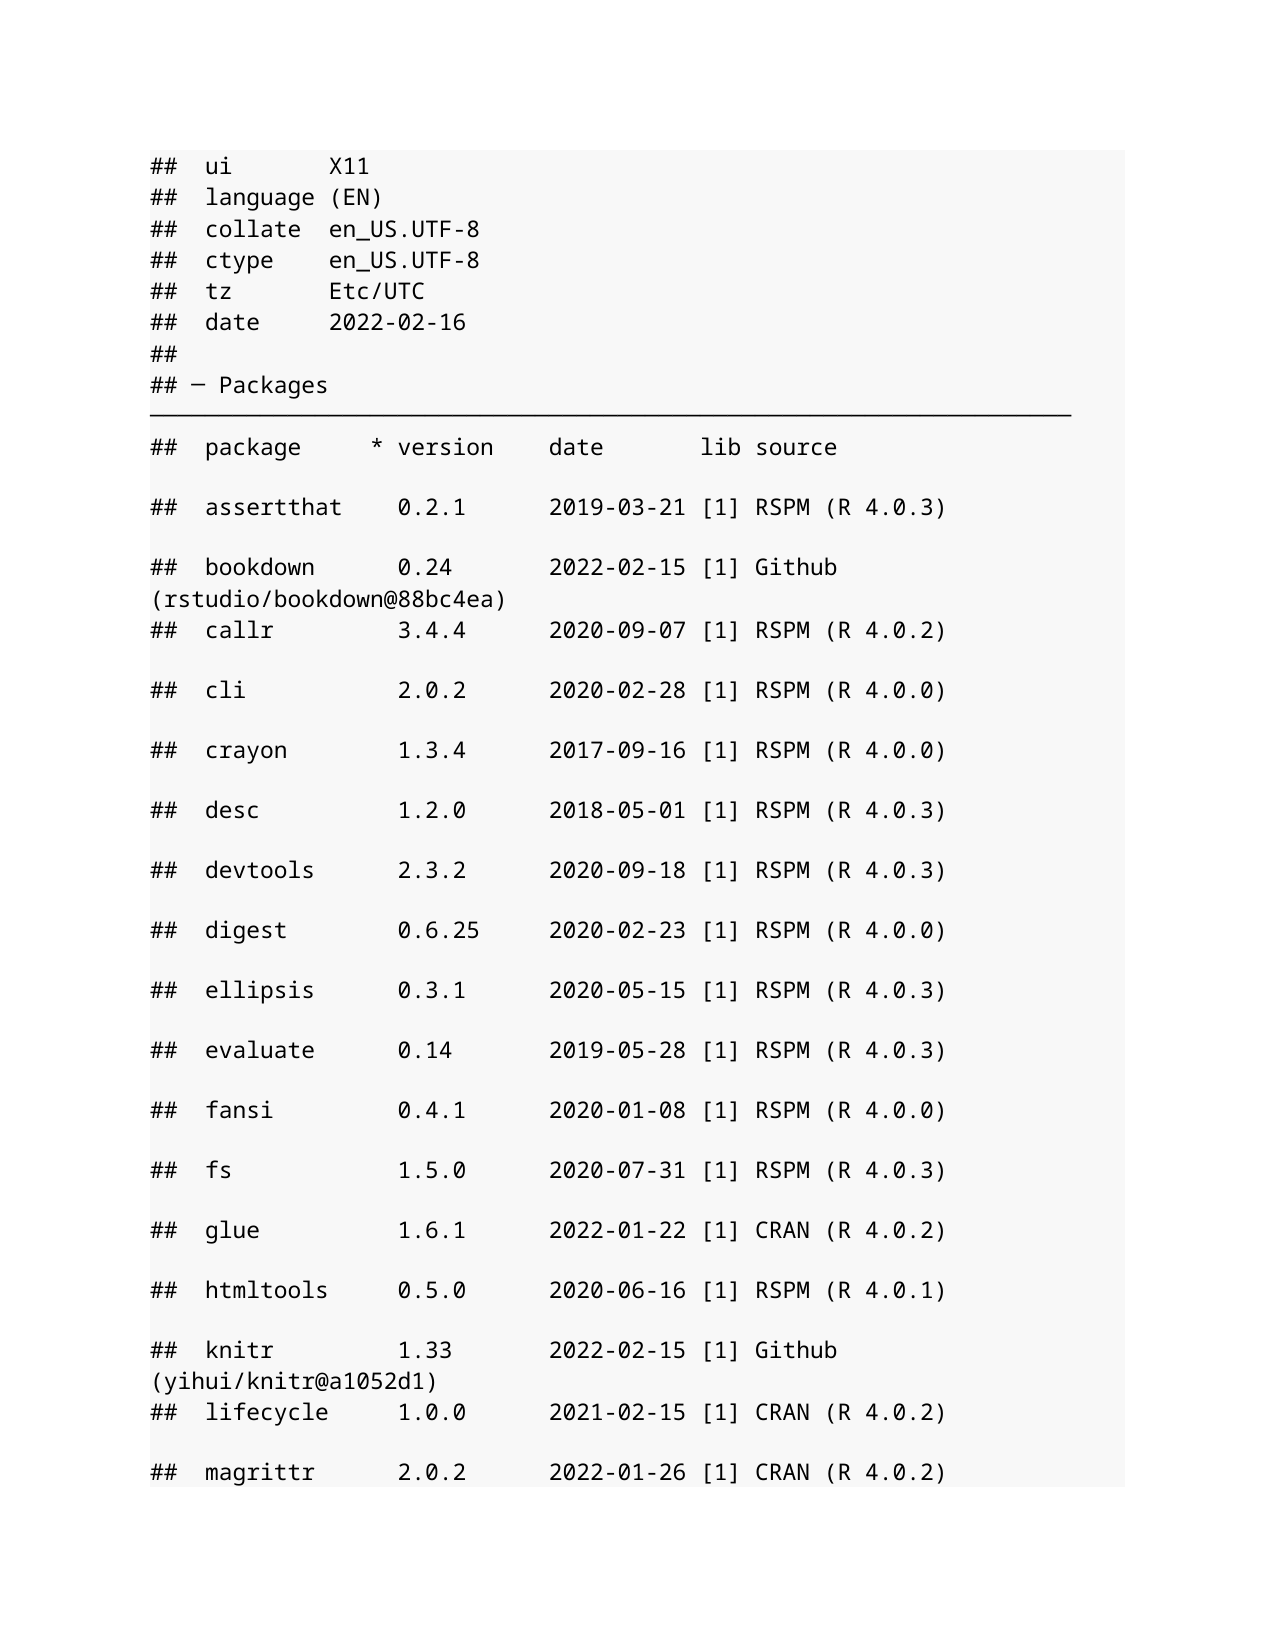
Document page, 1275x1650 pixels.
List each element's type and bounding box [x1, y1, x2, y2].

text [150, 150, 1125, 1487]
